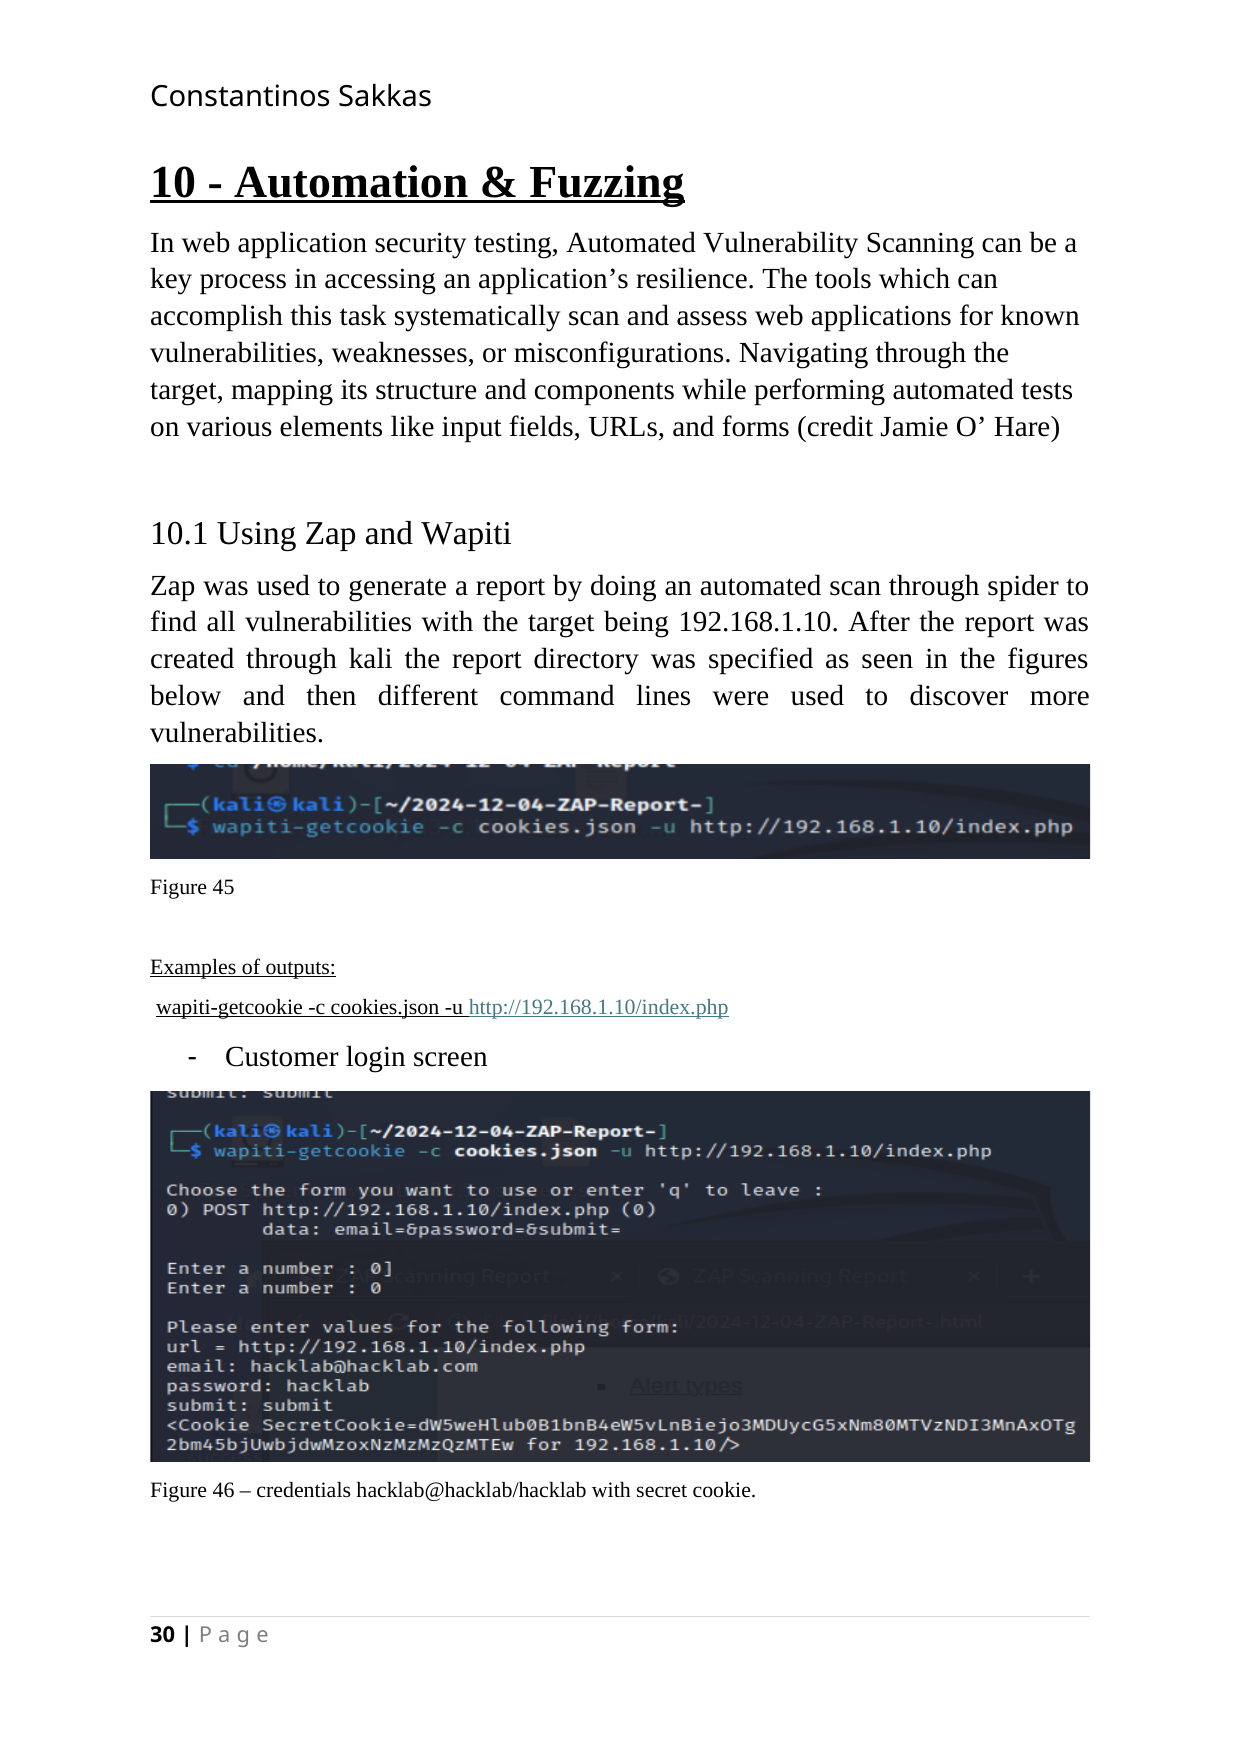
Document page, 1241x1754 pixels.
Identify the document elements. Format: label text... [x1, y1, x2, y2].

text wapiti-getcookie -c cookies.json -u http://192.168.1.10/index.php [150, 994, 1090, 1019]
text 10 - Automation & Fuzzing [150, 154, 1090, 207]
text Figure 46 – credentials hacklab@hacklab/hacklab with secret cookie. [150, 1477, 1090, 1503]
text Zap was used to generate a report by doing an automated scan through spider to find all vulnerabilities with the target being 192.168.1.10. After the report was created through kali the report directory was specified as seen in the figures below and then different command lines were used to discover more vulnerabilities. [150, 568, 1090, 749]
text Examples of outputs: [150, 954, 1090, 979]
text 10.1 Using Zap and Wapiti [150, 513, 1090, 551]
picture [150, 764, 1091, 859]
text In web application security testing, Automated Vulnerability Scanning can be a key process in accessing an application’s resilience. The tools which can accomplish this task systematically scan and assess web applications for known vulnerabilities, weaknesses, or misconfigurations. Navigating through the target, mapping its structure and components while performing automated tests on various elements like input fields, URLs, and forms (credit Jamie O’ Hare) [150, 225, 1090, 443]
picture [150, 1091, 1091, 1462]
list Customer login screen [187, 1035, 1090, 1075]
text Figure 45 [150, 874, 1090, 899]
